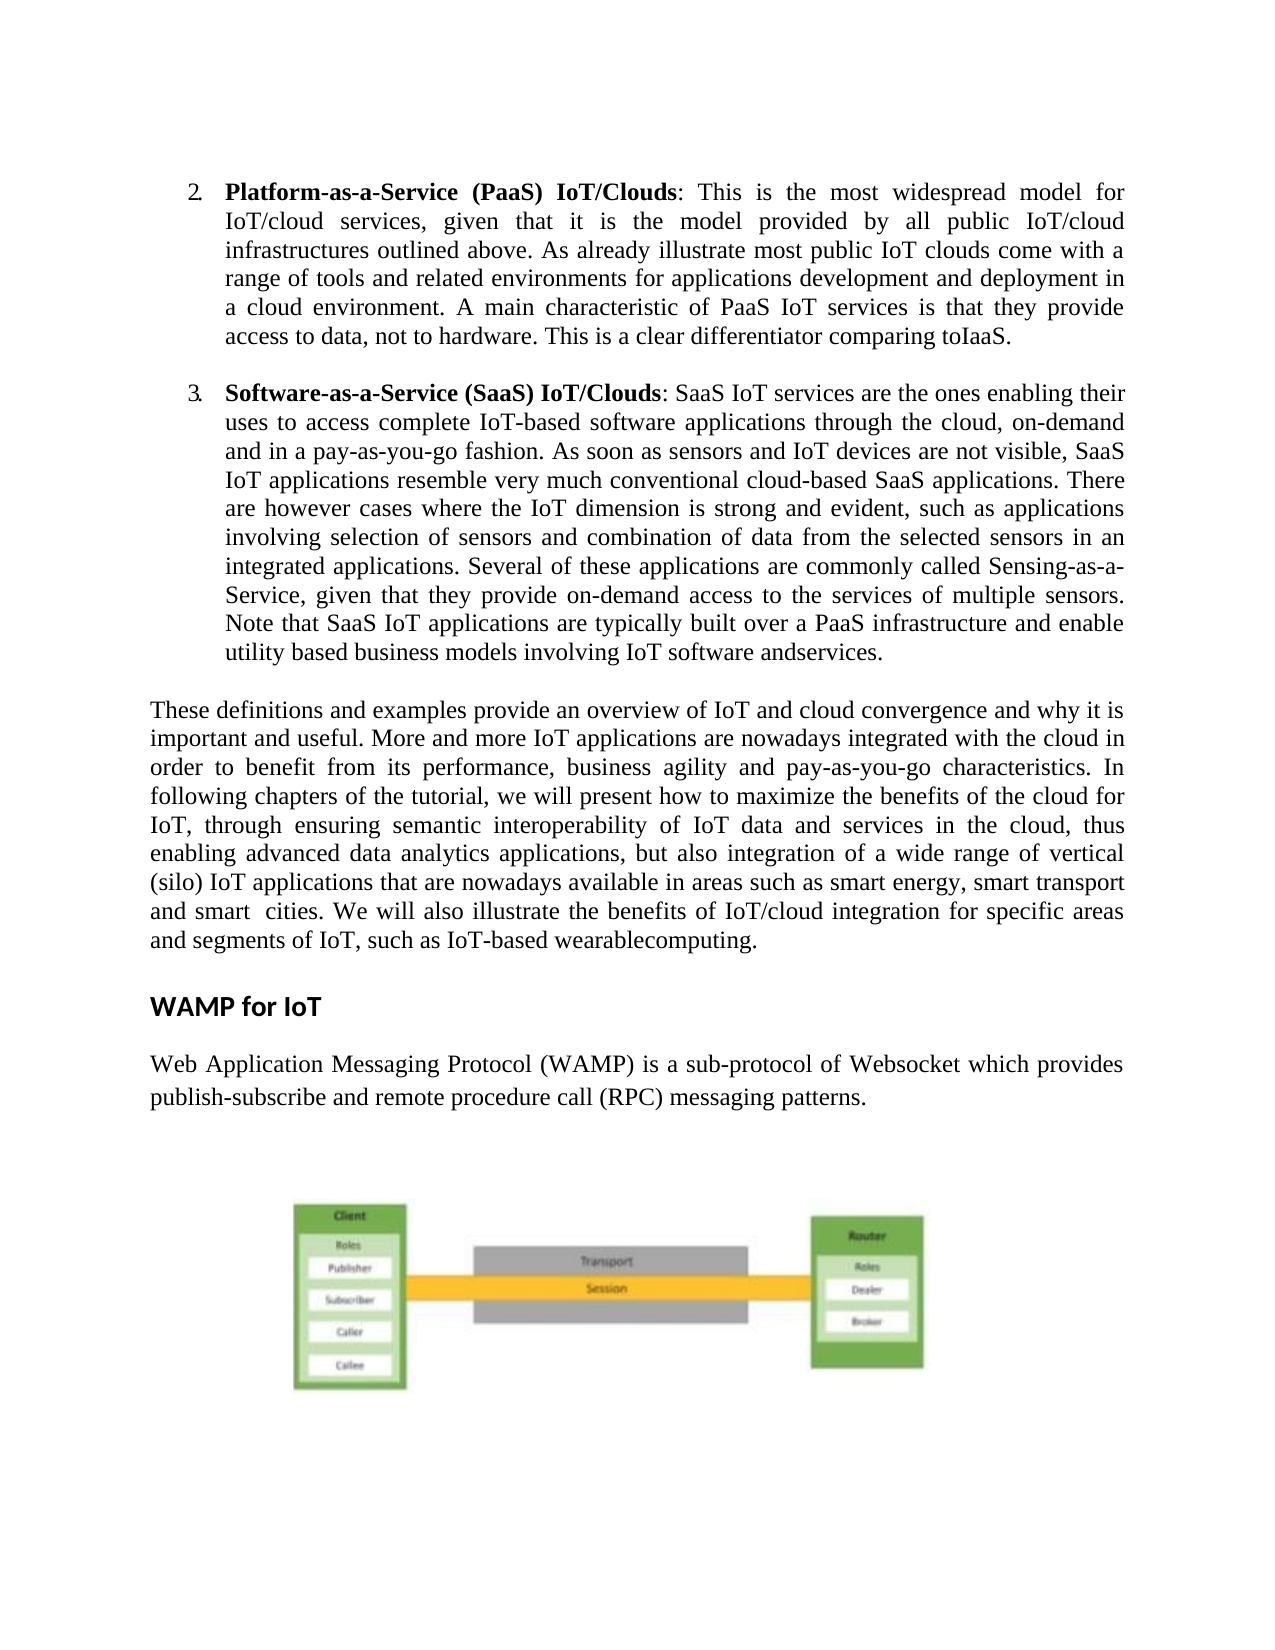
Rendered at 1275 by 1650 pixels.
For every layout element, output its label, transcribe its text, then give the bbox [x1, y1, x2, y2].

list Platform-as-a-Service (PaaS) IoT/Clouds: This is the most widespread model for IoT/cloud services, given that it is the model provided by all public IoT/cloud infrastructures outlined above. As already illustrate most public IoT clouds come with a range of tools and related environments for applications development and deployment in a cloud environment. A main characteristic of PaaS IoT services is that they provide access to data, not to hardware. This is a clear differentiator comparing toIaaS. [187, 177, 1125, 350]
list Software-as-a-Service (SaaS) IoT/Clouds: SaaS IoT services are the ones enabling their uses to access complete IoT-based software applications through the cloud, on-demand and in a pay-as-you-go fashion. As soon as sensors and IoT devices are not visible, SaaS IoT applications resemble very much conventional cloud-based SaaS applications. There are however cases where the IoT dimension is strong and evident, such as applications involving selection of sensors and combination of data from the selected sensors in an integrated applications. Several of these applications are commonly called Sensing-as-a- Service, given that they provide on-demand access to the services of multiple sensors. Note that SaaS IoT applications are typically built over a PaaS infrastructure and enable utility based business models involving IoT software andservices. [187, 378, 1126, 666]
picture [292, 1198, 932, 1394]
text WAMP for IoT [150, 988, 1210, 1023]
text Web Application Messaging Protocol (WAMP) is a sub-protocol of Websocket which provides publish-subscribe and remote procedure call (RPC) messaging patterns. [150, 1049, 1125, 1111]
text These definitions and examples provide an overview of IoT and cloud convergence and why it is important and useful. More and more IoT applications are nowadays integrated with the cloud in order to benefit from its performance, business agility and pay-as-you-go characteristics. In following chapters of the tutorial, we will present how to maximize the benefits of the cloud for IoT, through ensuring semantic interoperability of IoT data and services in the cloud, thus enabling advanced data analytics applications, but also integration of a wide range of vertical (silo) IoT applications that are nowadays available in areas such as smart energy, smart transport and smart cities. We will also illustrate the benefits of IoT/cloud integration for specific areas and segments of IoT, such as IoT-based wearablecomputing. [150, 695, 1126, 953]
